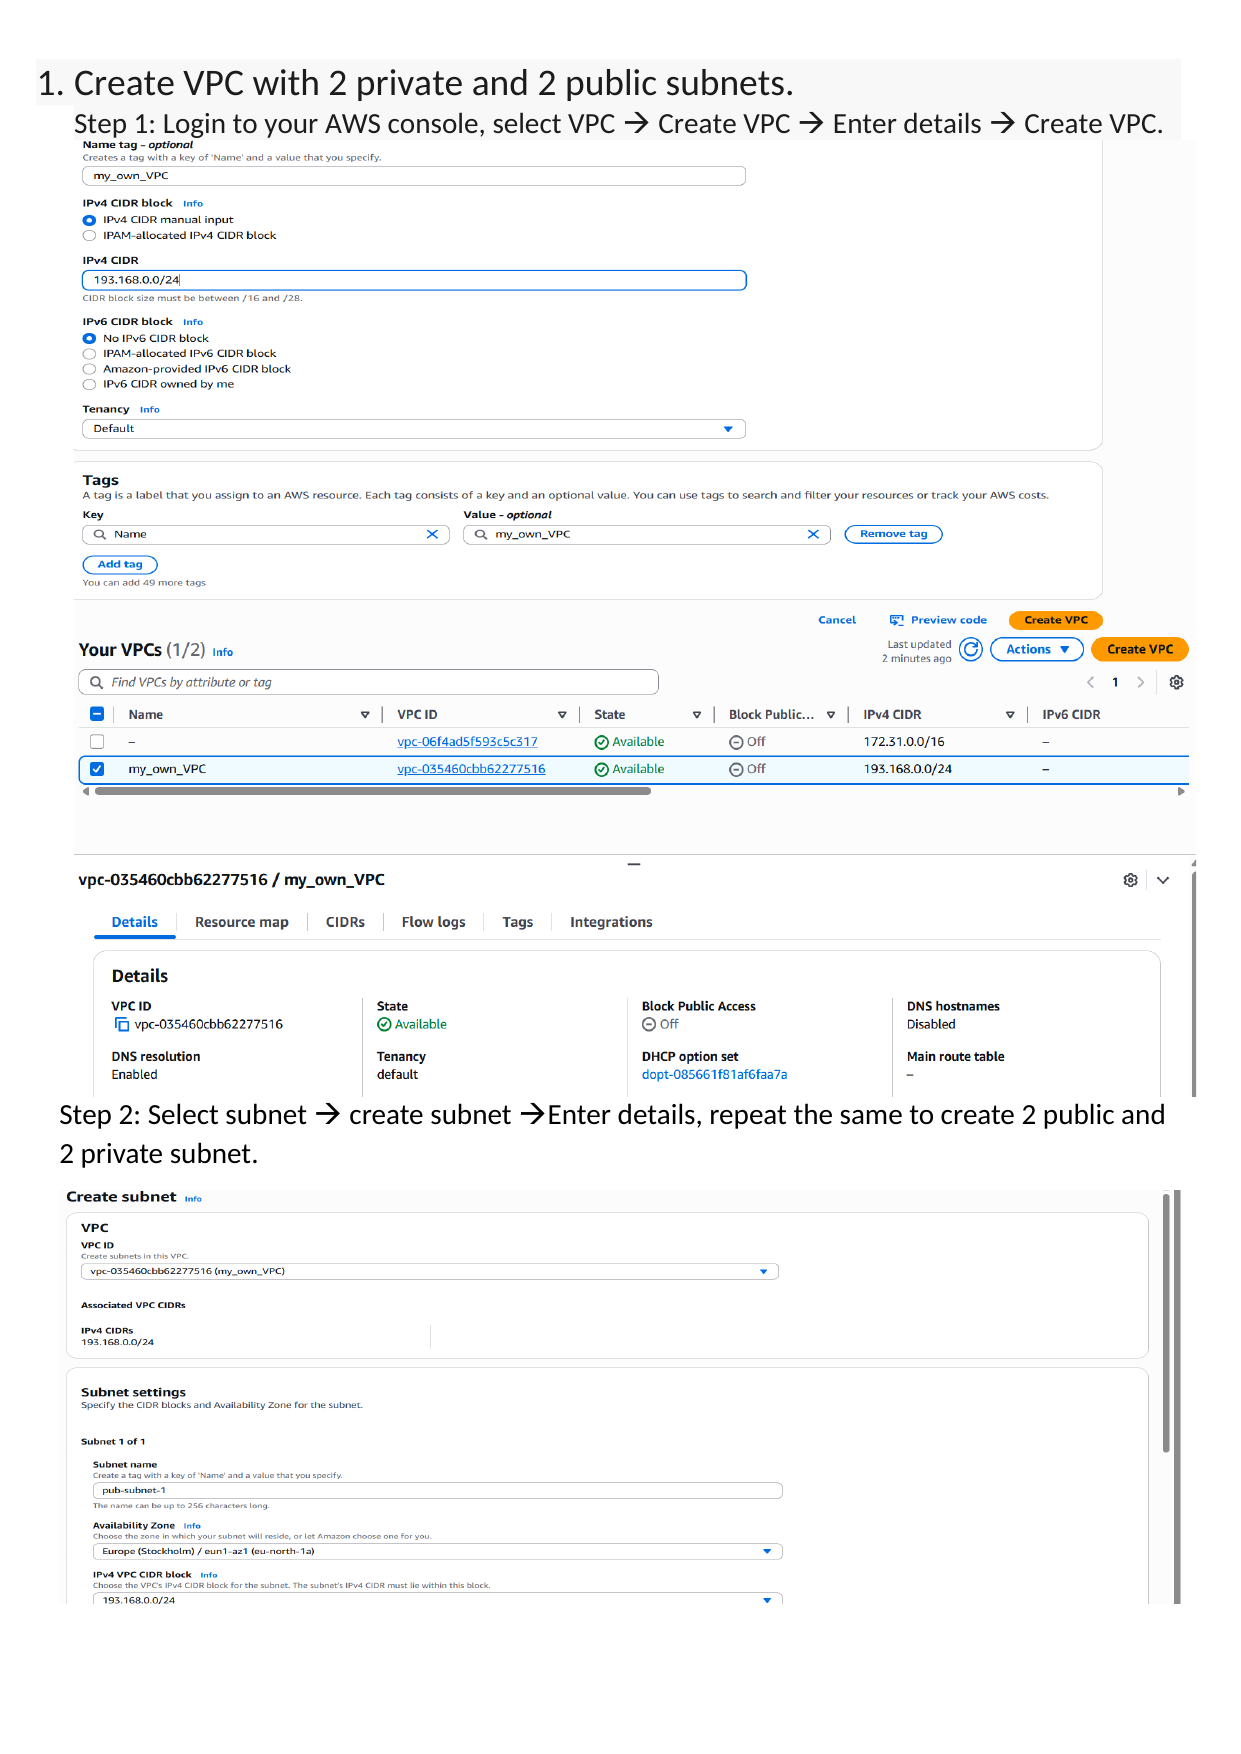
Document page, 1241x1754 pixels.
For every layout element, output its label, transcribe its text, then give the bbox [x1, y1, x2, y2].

list Step 1: Login to your AWS console, select VPC Create VPC Enter details Create VPC. [74, 105, 1181, 140]
picture [59, 1190, 1182, 1604]
picture [73, 140, 1197, 1097]
text Step 2: Select subnet create subnet Enter details, repeat the same to create 2 public and 2 private subnet. [59, 1096, 1181, 1171]
list Create VPC with 2 private and 2 public subnets. [36, 59, 1181, 105]
